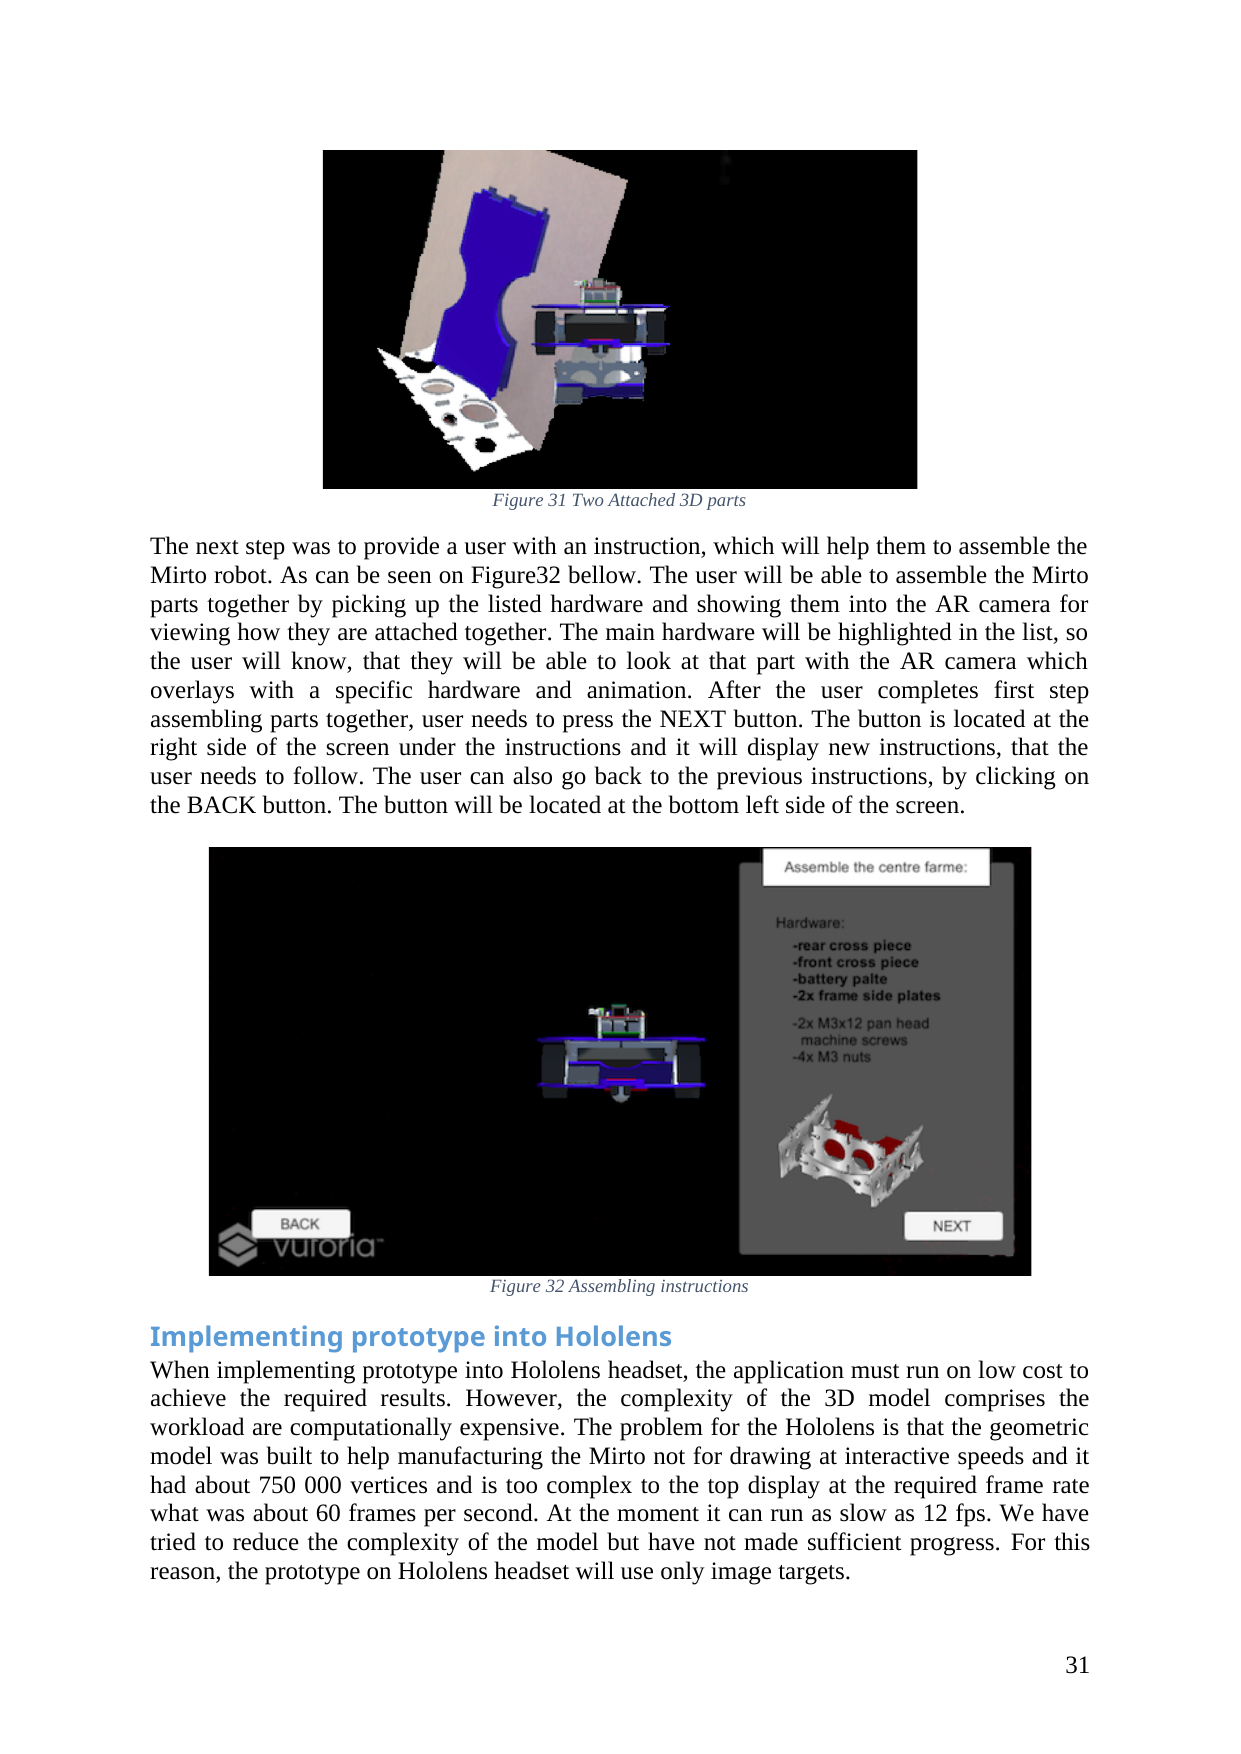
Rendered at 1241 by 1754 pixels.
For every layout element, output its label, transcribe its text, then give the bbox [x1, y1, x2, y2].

picture [322, 150, 918, 489]
text The next step was to provide a user with an instruction, which will help them to assemble the Mirto robot. As can be seen on Figure32 bellow. The user will be able to assemble the Mirto parts together by picking up the listed hardware and showing them into the AR camera for viewing how they are attached together. The main hardware will be highlighted in the list, so the user will know, that they will be able to look at that part with the AR camera which overlays with a specific hardware and animation. After the user completes first step assembling parts together, user needs to press the NEXT button. The button is located at the right side of the screen under the instructions and it will display new instructions, that the user needs to follow. The user can also go back to the previous instructions, by clicking on the BACK button. The button will be located at the bottom left side of the screen. [150, 531, 1090, 819]
text When implementing prototype into Hololens headset, the application must run on low cost to achieve the required results. However, the complexity of the 3D model comprises the workload are computationally expensive. The problem for the Hololens is that the geometric model was built to help manufacturing the Mirto not for drawing at interactive speeds and it had about 750 000 vertices and is too complex to the top display at the required frame rate what was about 60 frames per second. At the moment it can run as slow as 12 fps. We have tried to reduce the complexity of the model but have not made sufficient progress. For this reason, the prototype on Hololens headset will use only image targets. [150, 1355, 1090, 1585]
subtitle Implementing prototype into Hololens [150, 1318, 1090, 1355]
picture [208, 847, 1032, 1276]
